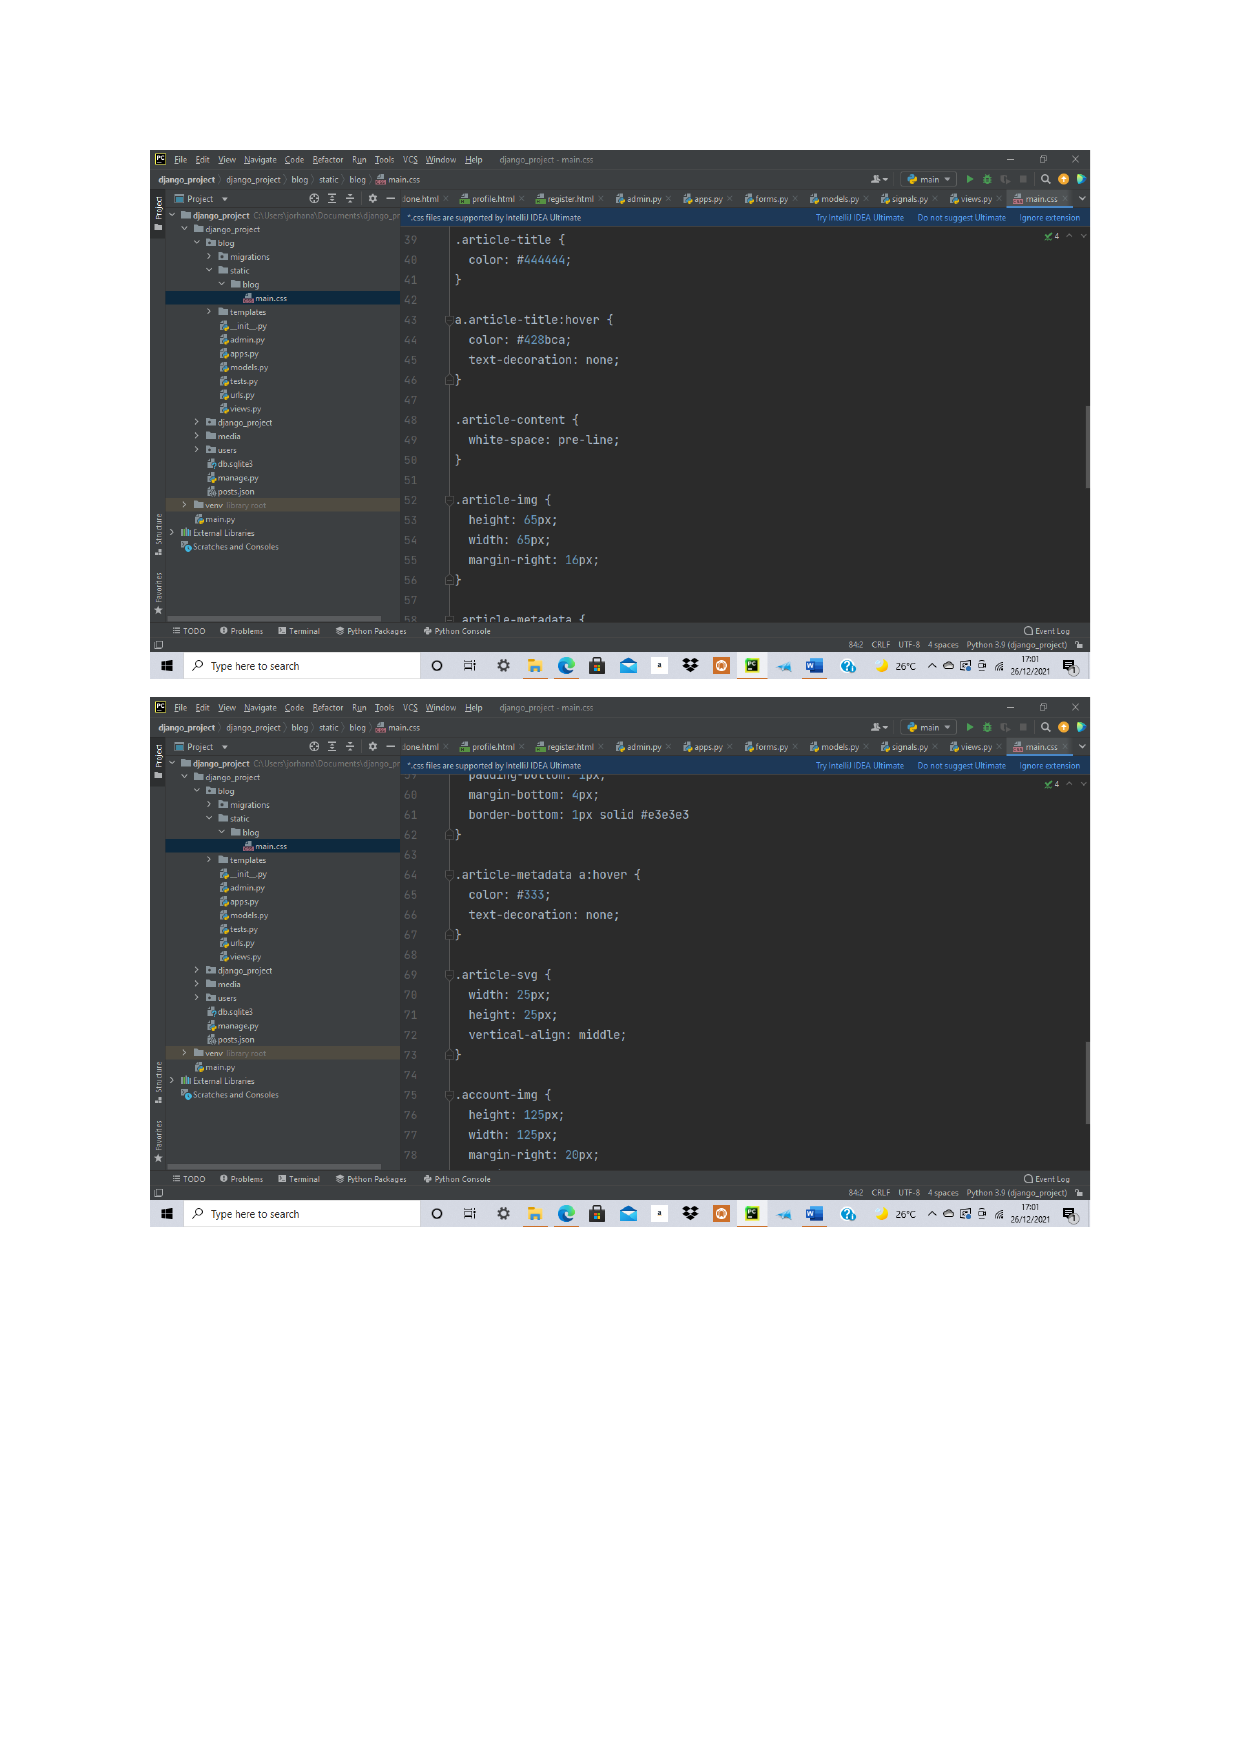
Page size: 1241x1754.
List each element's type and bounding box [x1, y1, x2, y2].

picture [150, 697, 1091, 1227]
picture [150, 150, 1091, 679]
